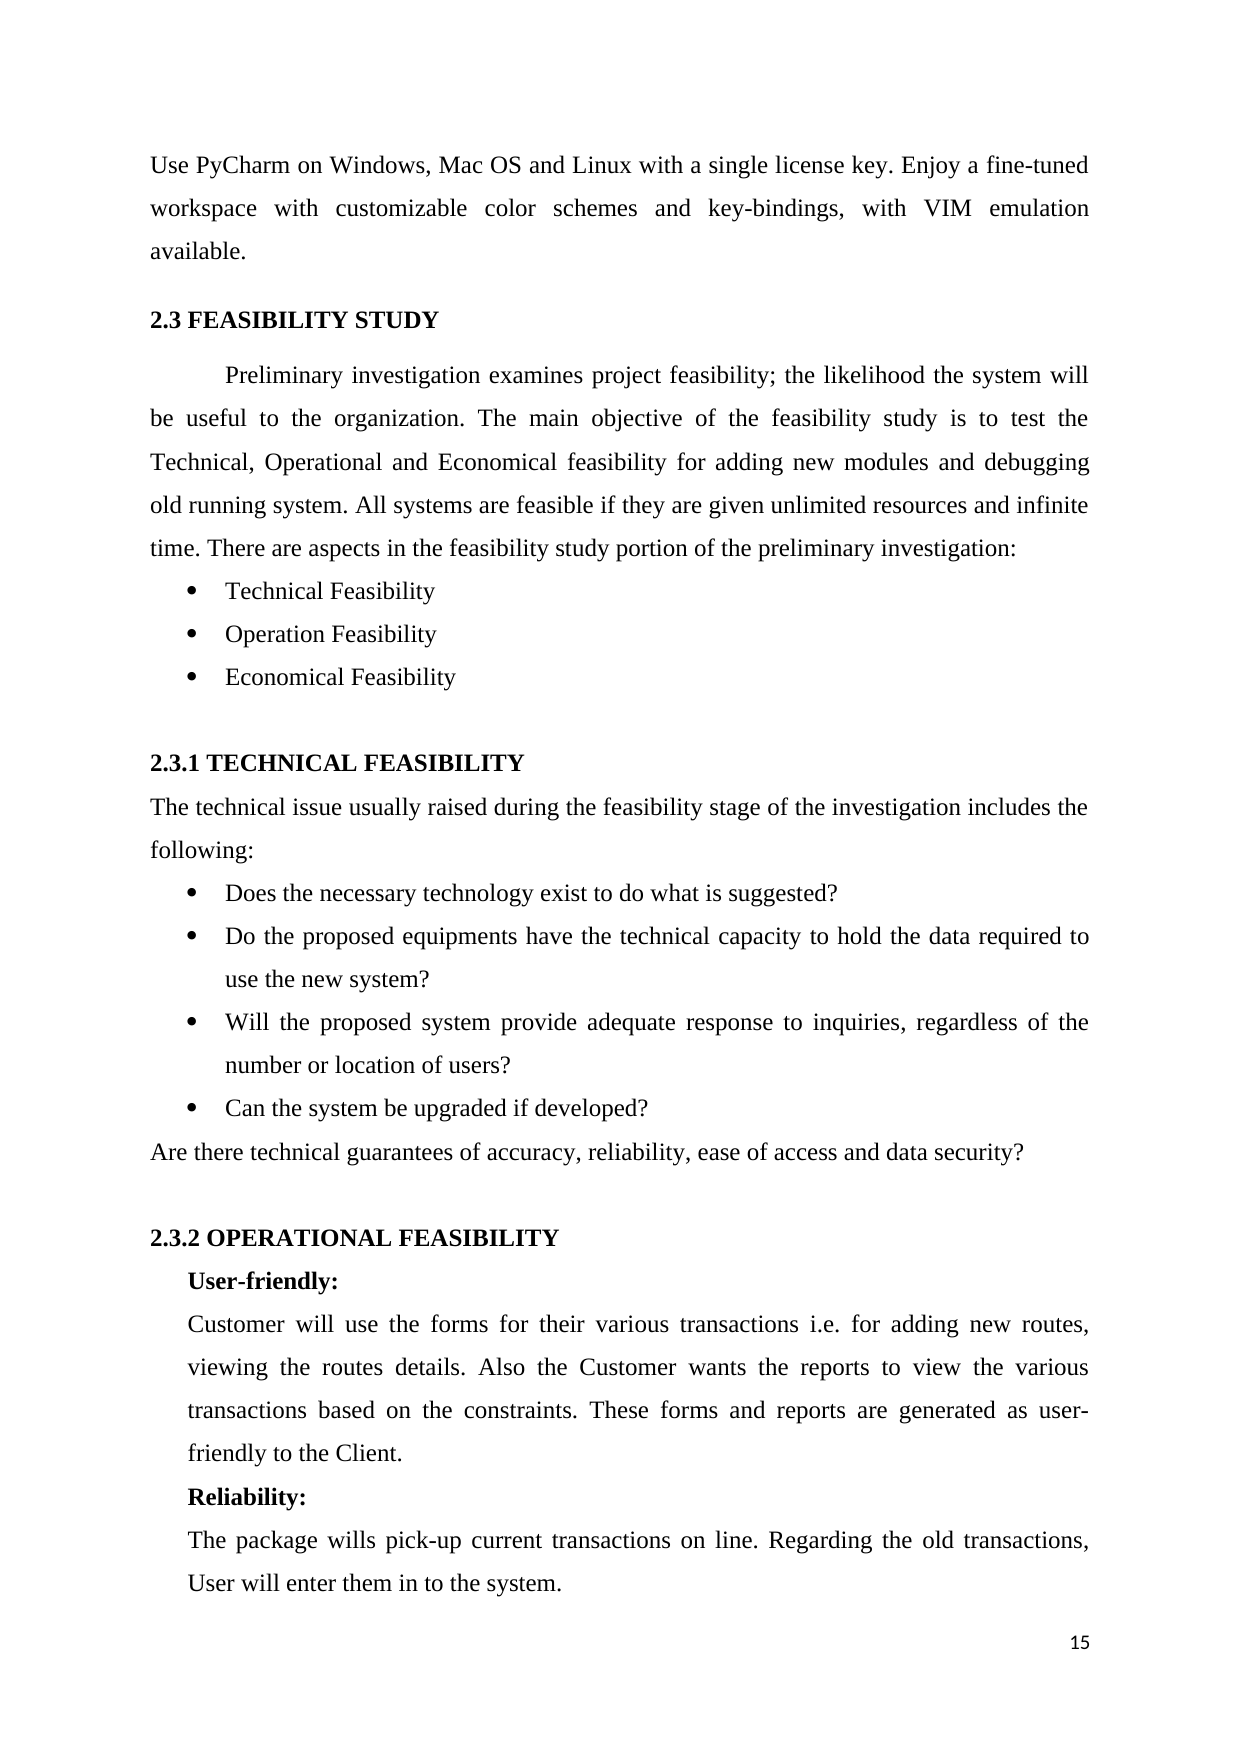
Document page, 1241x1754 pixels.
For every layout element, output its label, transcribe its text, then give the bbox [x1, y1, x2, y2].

text The technical issue usually raised during the feasibility stage of the investigation includes the following: [150, 792, 1090, 863]
text Customer will use the forms for their various transactions i.e. for adding new routes, viewing the routes details. Also the Customer wants the reports to view the various transactions based on the constraints. These forms and reports are generated as user-friendly to the Client. [187, 1309, 1090, 1467]
text Use PyCharm on Windows, Mac OS and Linux with a single license key. Enjoy a fine-tuned workspace with customizable color schemes and key-bindings, with VIM emulation available. [150, 150, 1090, 265]
list Do the proposed equipments have the technical capacity to hold the data required to use the new system? [187, 921, 1090, 993]
list Does the necessary technology exist to do what is suggested? [187, 878, 1090, 907]
text Preliminary investigation examines project feasibility; the likelihood the system will be useful to the organization. The main objective of the feasibility study is to test the Technical, Operational and Economical feasibility for adding new modules and debugging old running system. All systems are feasible if they are given unlimited resources and infinite time. There are aspects in the feasibility study portion of the preliminary investigation: [150, 360, 1090, 562]
text 2.3.1 TECHNICAL FEASIBILITY [150, 748, 1090, 777]
list Can the system be upgraded if developed? [187, 1093, 1090, 1122]
text Are there technical guarantees of accuracy, reliability, ease of access and data security? [150, 1137, 1090, 1165]
text The package wills pick-up current transactions on line. Regarding the old transactions, User will enter them in to the system. [187, 1525, 1090, 1597]
text 2.3.2 OPERATIONAL FEASIBILITY [150, 1223, 1090, 1252]
text User-friendly: [150, 1266, 1090, 1295]
text Reliability: [187, 1482, 1090, 1510]
list Will the proposed system provide adequate response to inquiries, regardless of the number or location of users? [187, 1007, 1090, 1079]
list Economical Feasibility [187, 662, 1090, 691]
text 2.3 FEASIBILITY STUDY [150, 305, 1090, 333]
list Technical Feasibility [187, 576, 1090, 605]
list Operation Feasibility [187, 619, 1090, 648]
